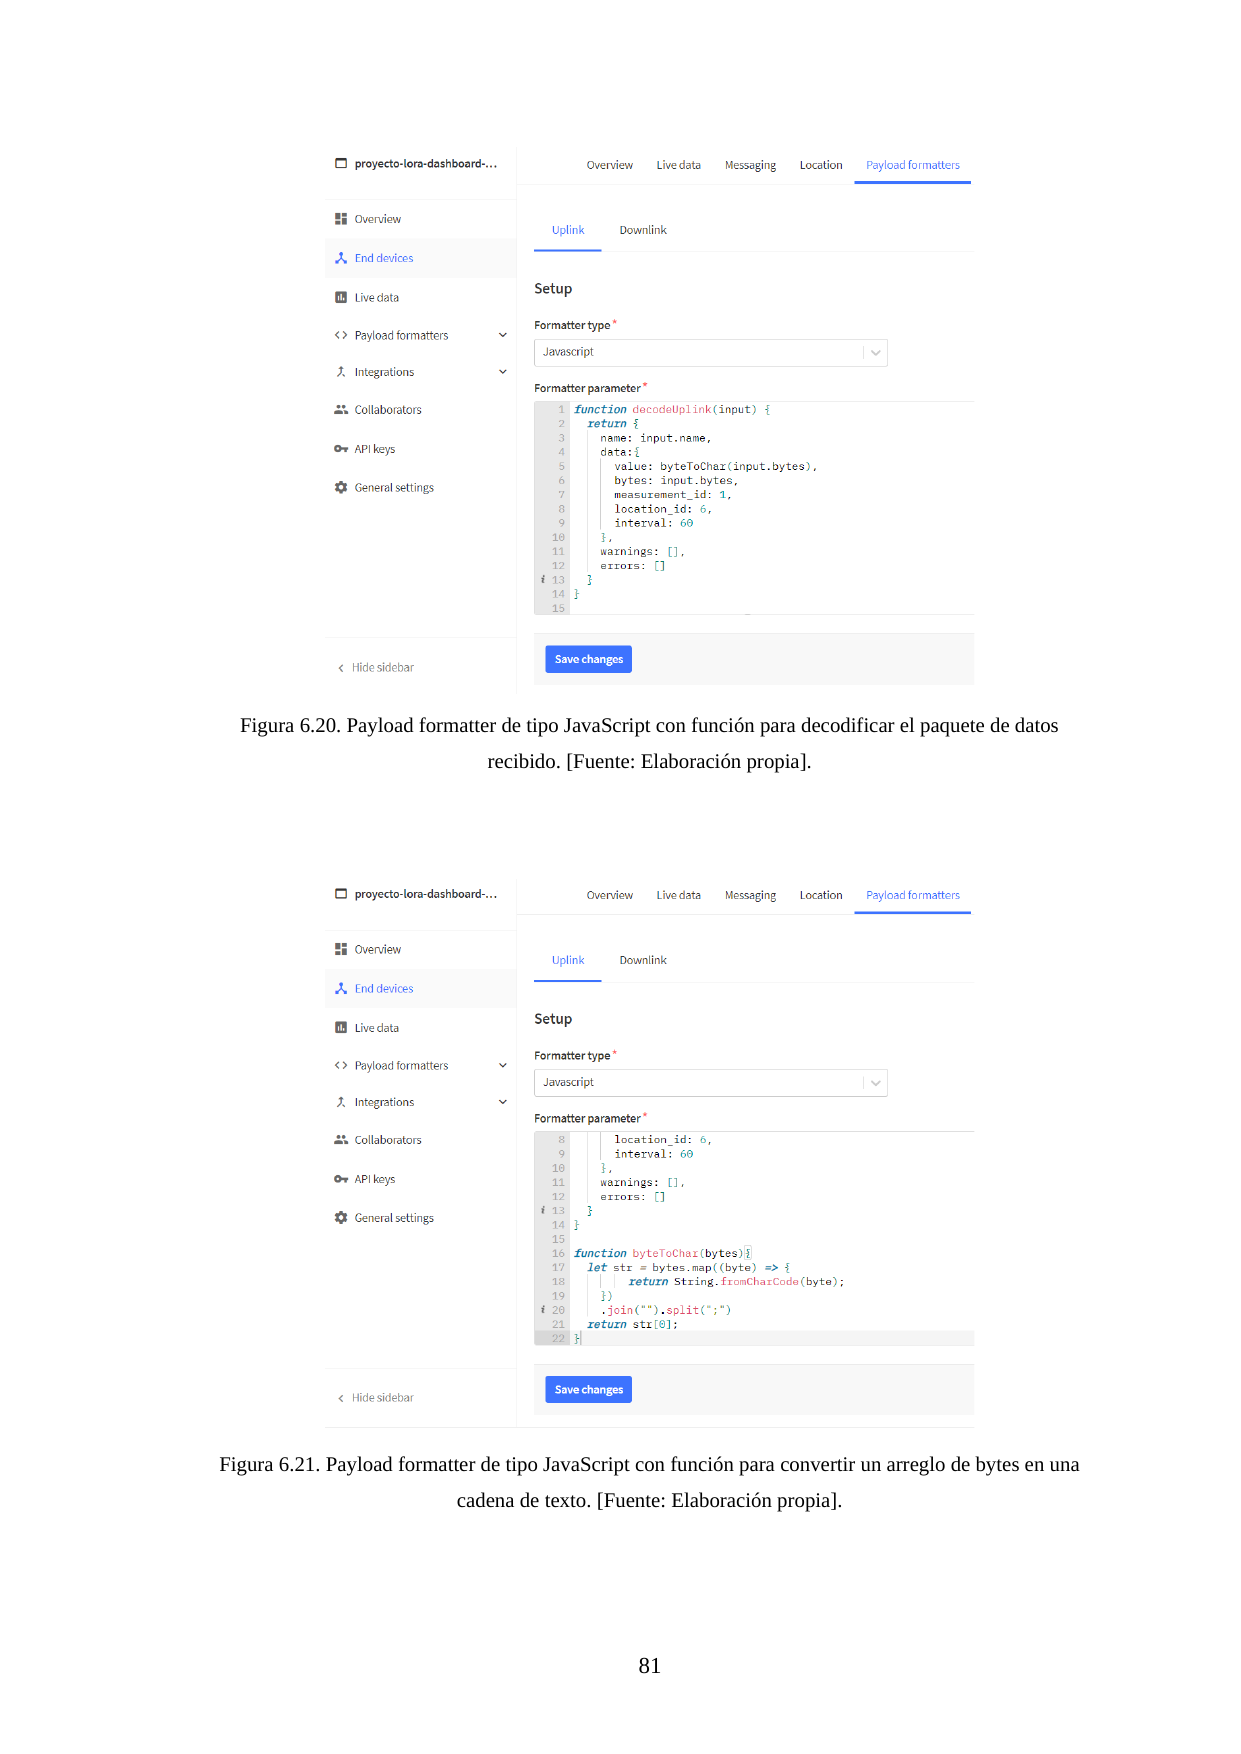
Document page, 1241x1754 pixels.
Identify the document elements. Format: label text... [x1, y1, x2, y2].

picture [325, 147, 975, 694]
text Figura 6.20. Payload formatter de tipo JavaScript con función para decodificar el paquete de datos recibido. [Fuente: Elaboración propia]. [207, 713, 1092, 773]
text Figura 6.21. Payload formatter de tipo JavaScript con función para convertir un arreglo de bytes en una cadena de texto. [Fuente: Elaboración propia]. [207, 1452, 1092, 1512]
picture [325, 879, 975, 1433]
